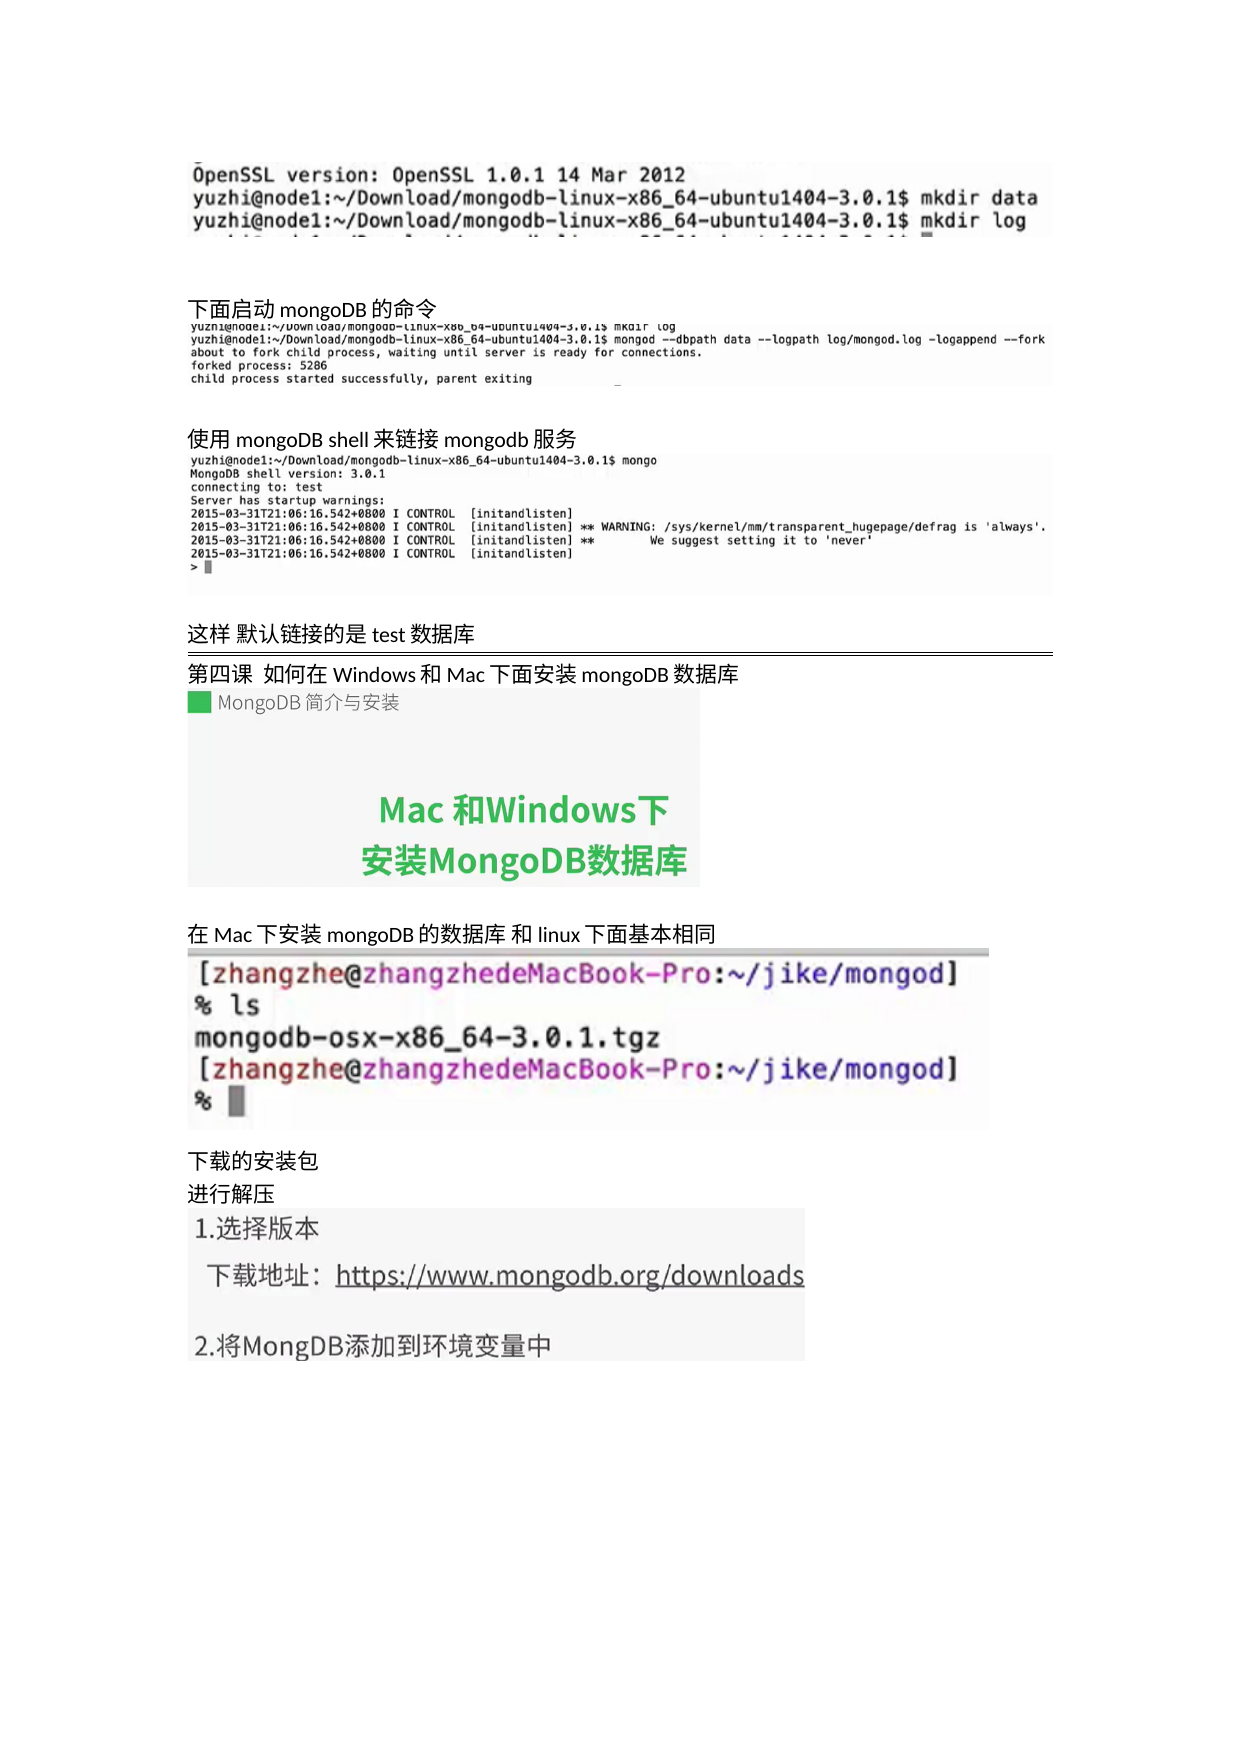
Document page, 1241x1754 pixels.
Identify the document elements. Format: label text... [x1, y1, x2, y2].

text 在Mac下安装mongoDB的数据库 和 linux下面基本相同 [187, 916, 1053, 949]
picture [187, 688, 701, 887]
picture [187, 1208, 806, 1361]
picture [187, 162, 1053, 237]
picture [187, 948, 989, 1130]
text 下载的安装包 [187, 1144, 1053, 1176]
text 第四课 如何在Windows和Mac下面安装mongoDB数据库 [187, 656, 1053, 689]
text 下面启动mongoDB的命令 [187, 292, 1053, 324]
picture [187, 324, 1053, 386]
picture [187, 454, 1053, 596]
text 进行解压 [187, 1176, 1053, 1209]
text 这样 默认链接的是test数据库 [187, 617, 1053, 656]
text 使用mongoDB shell来链接mongodb服务 [187, 422, 1053, 454]
